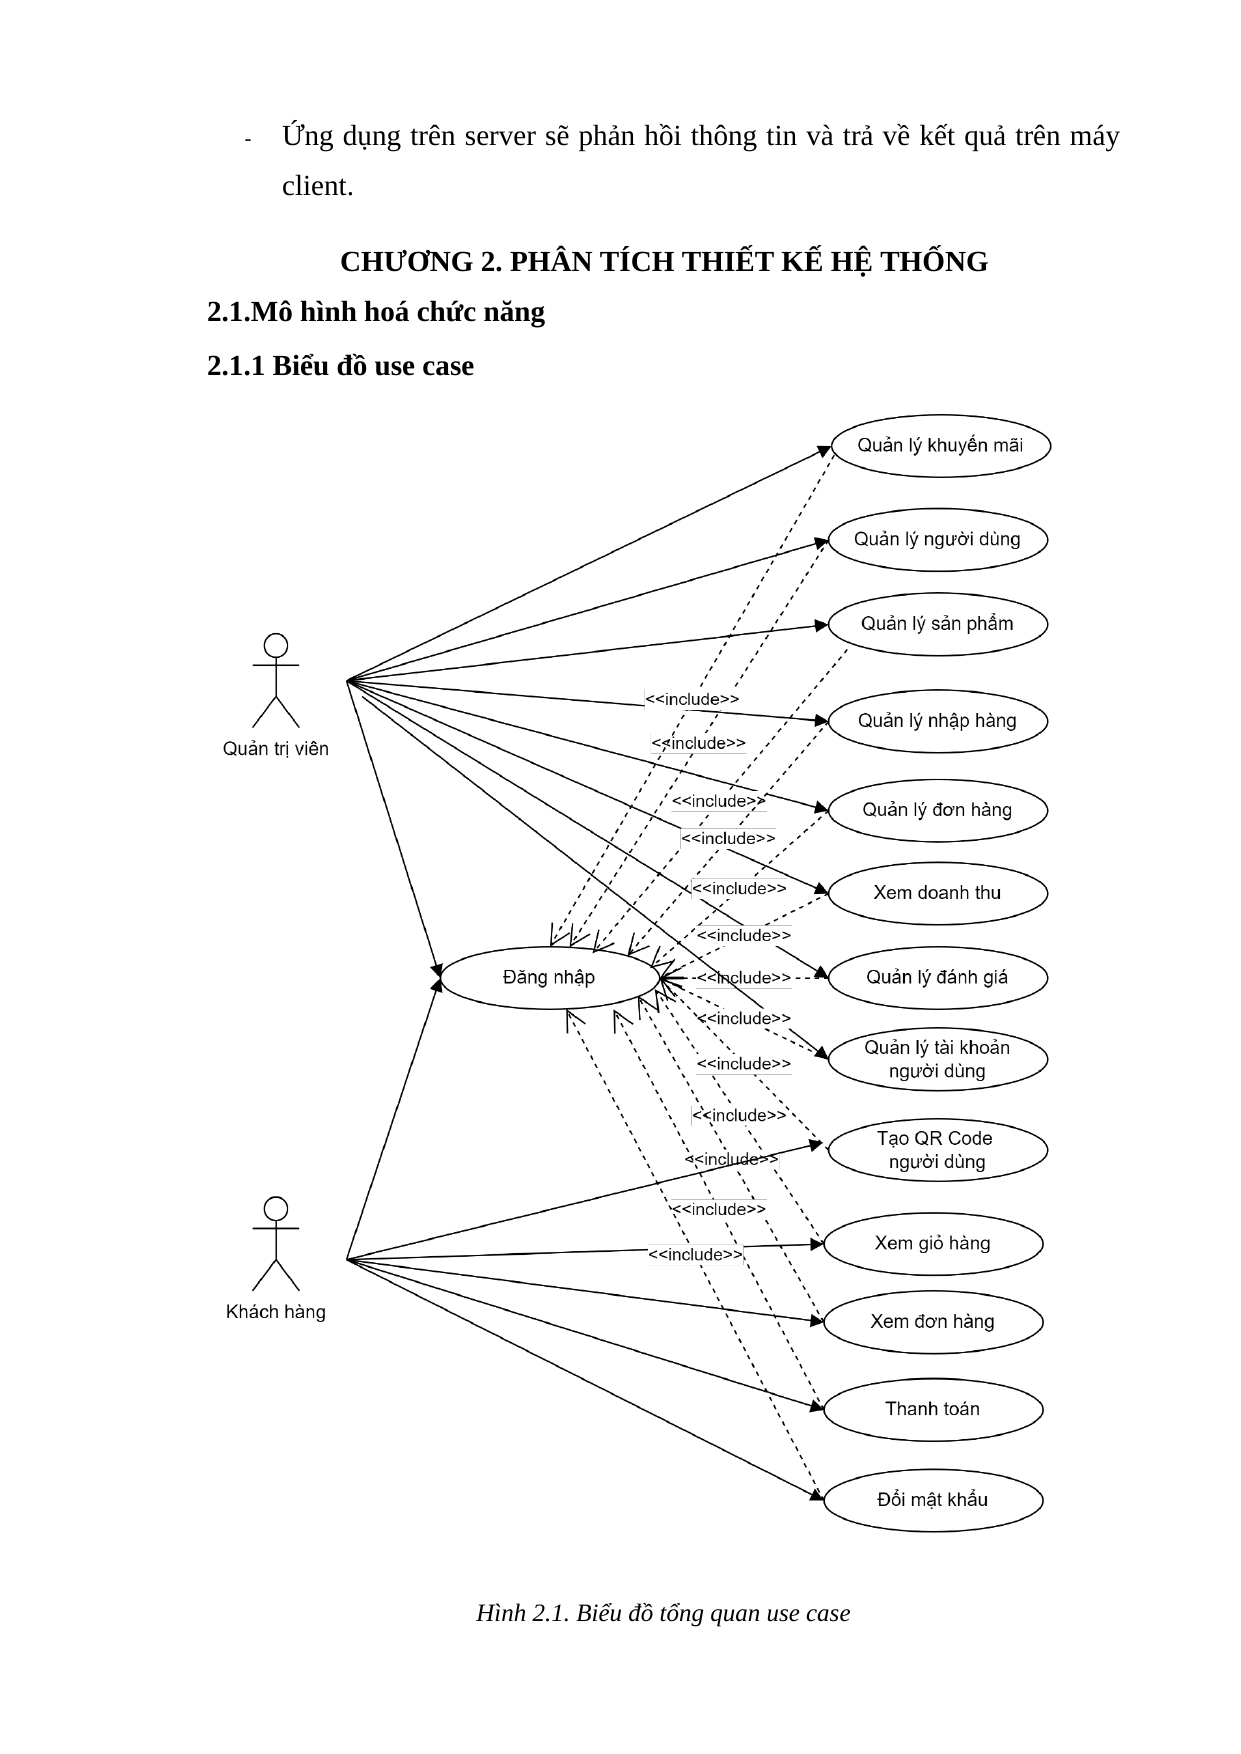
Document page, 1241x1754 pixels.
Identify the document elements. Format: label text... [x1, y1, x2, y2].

picture [206, 398, 1067, 1548]
text Hình 2.1. Biểu đồ tổng quan use case [207, 1598, 1122, 1627]
subtitle 2.1.Mô hình hoá chức năng [207, 294, 1122, 328]
subtitle 2.1.1 Biểu đồ use case [207, 348, 1122, 382]
subtitle CHƯƠNG 2. PHÂN TÍCH THIẾT KẾ HỆ THỐNG [207, 244, 1122, 277]
list Ứng dụng trên server sẽ phản hồi thông tin và trả về kết quả trên máy client. [244, 118, 1122, 202]
